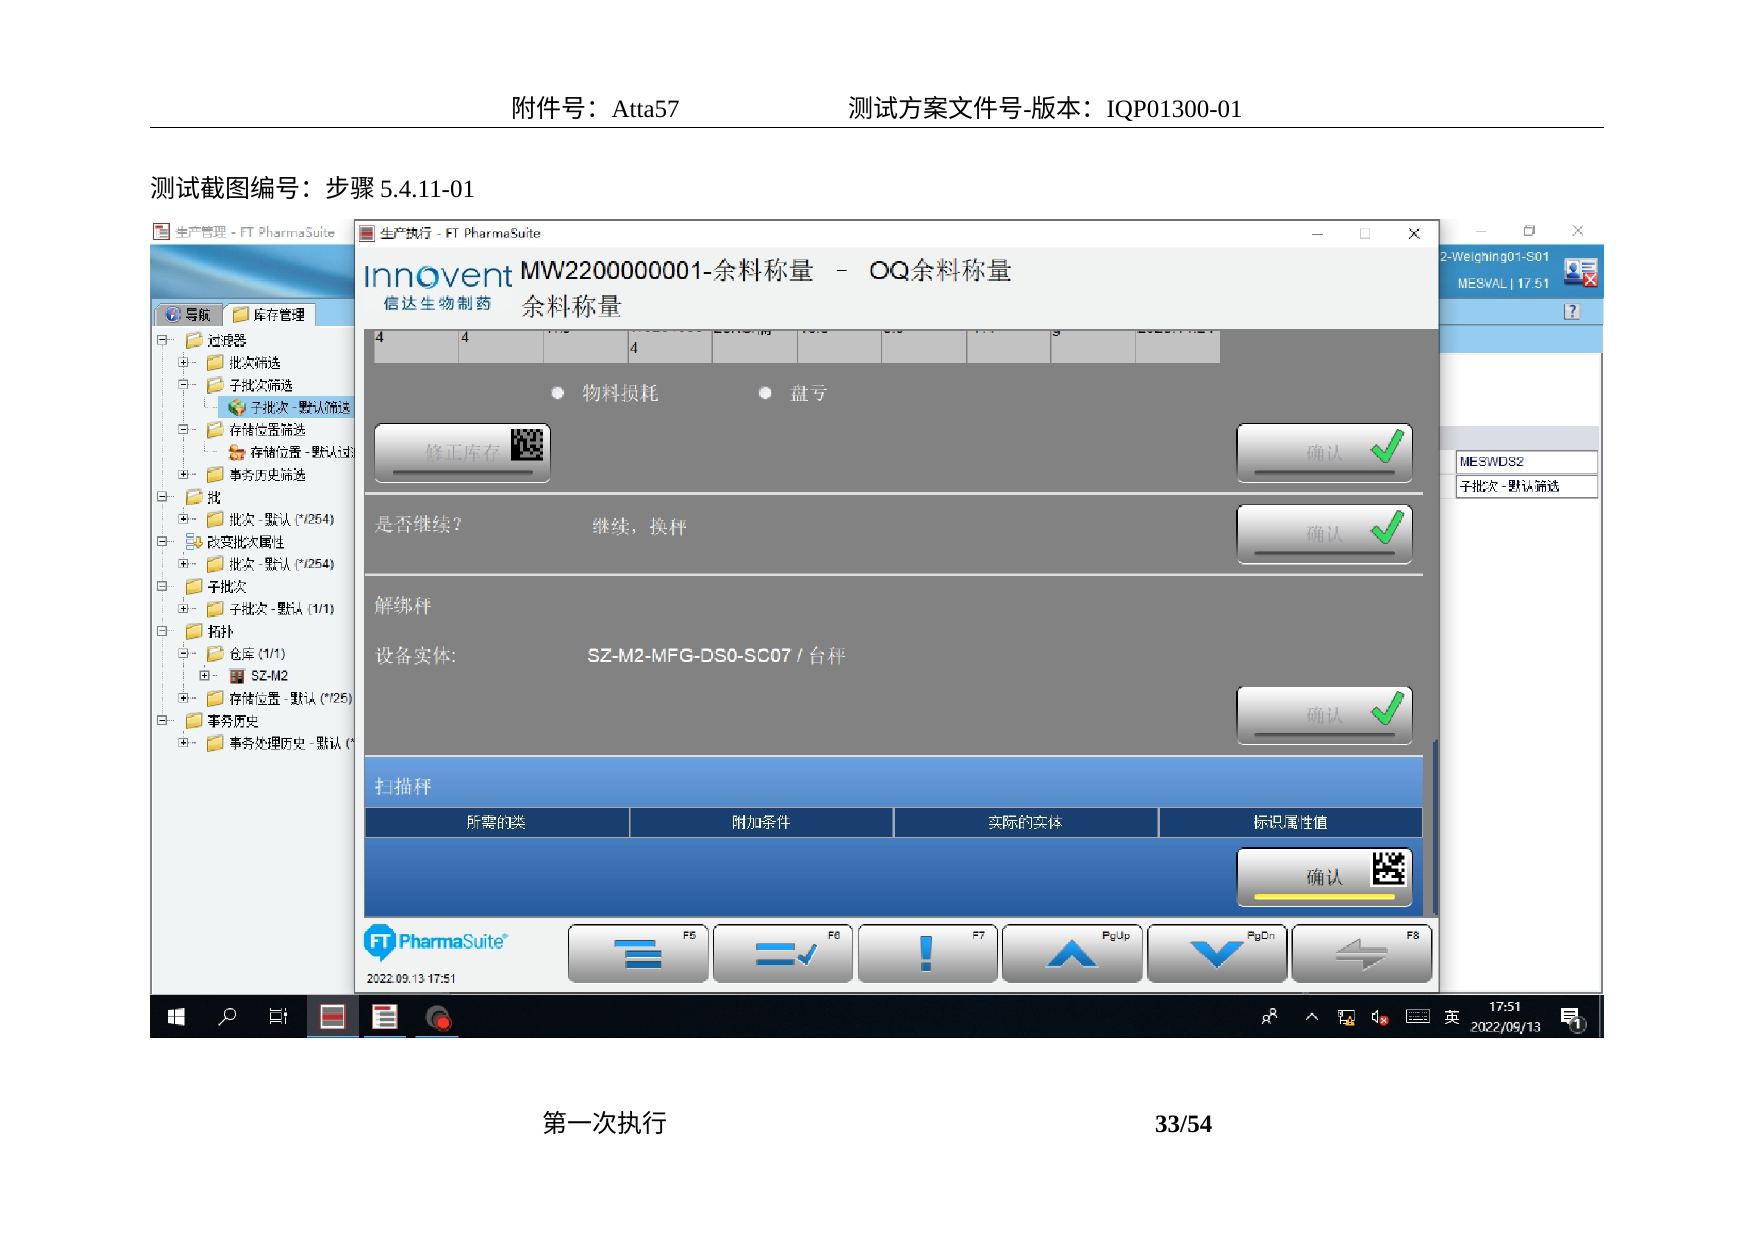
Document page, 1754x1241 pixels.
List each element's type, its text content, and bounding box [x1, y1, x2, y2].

picture [150, 219, 1604, 1038]
text 测试截图编号：步骤5.4.11-01 [150, 154, 1604, 219]
